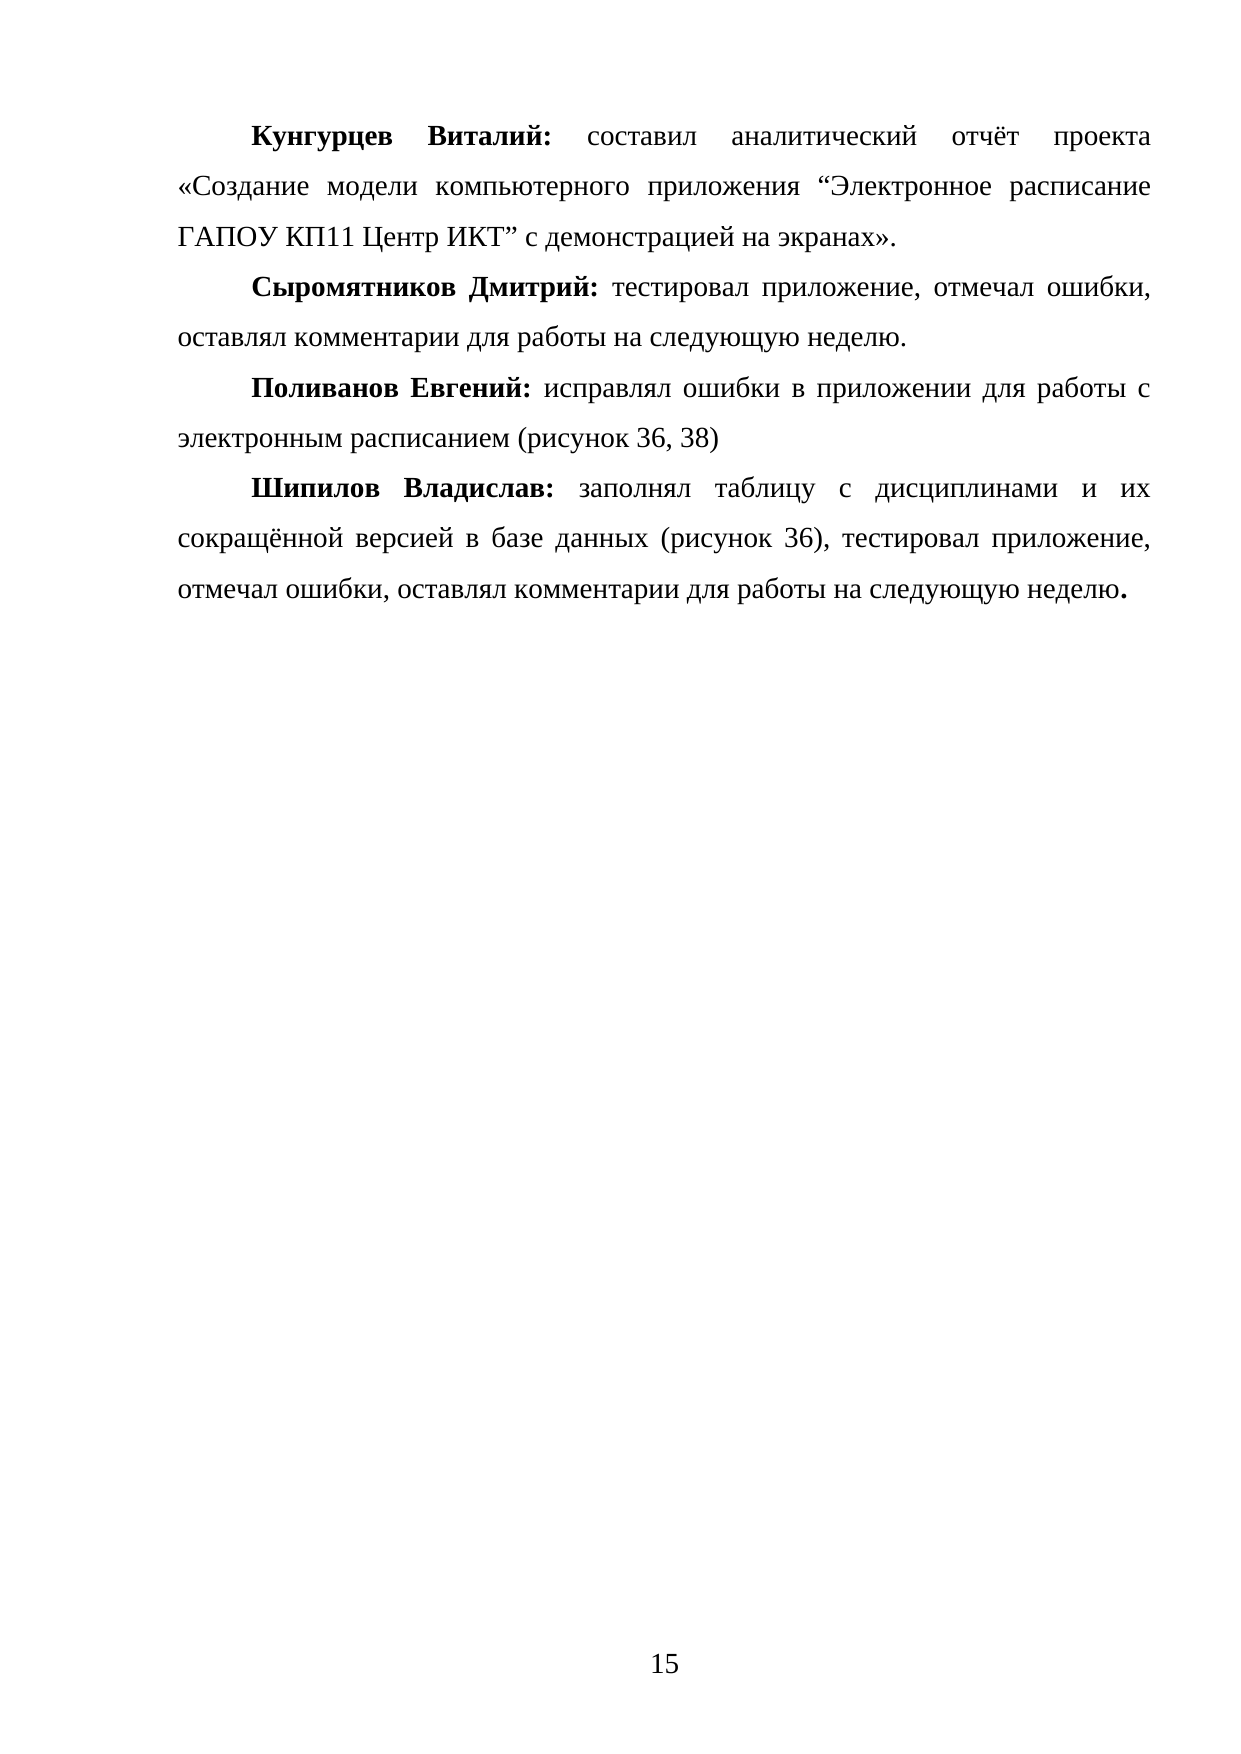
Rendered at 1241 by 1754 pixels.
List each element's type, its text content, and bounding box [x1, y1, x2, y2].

text Поливанов Евгений: исправлял ошибки в приложении для работы с электронным расписанием (рисунок 36, 38) [177, 370, 1152, 453]
text Сыромятников Дмитрий: тестировал приложение, отмечал ошибки, оставлял комментарии для работы на следующую неделю. [177, 269, 1152, 353]
text Шипилов Владислав: заполнял таблицу с дисциплинами и их сокращённой версией в базе данных (рисунок 36), тестировал приложение, отмечал ошибки, оставлял комментарии для работы на следующую неделю. [177, 470, 1152, 604]
text Кунгурцев Виталий: составил аналитический отчёт проекта «Создание модели компьютерного приложения “Электронное расписание ГАПОУ КП11 Центр ИКТ” с демонстрацией на экранах». [177, 118, 1152, 252]
